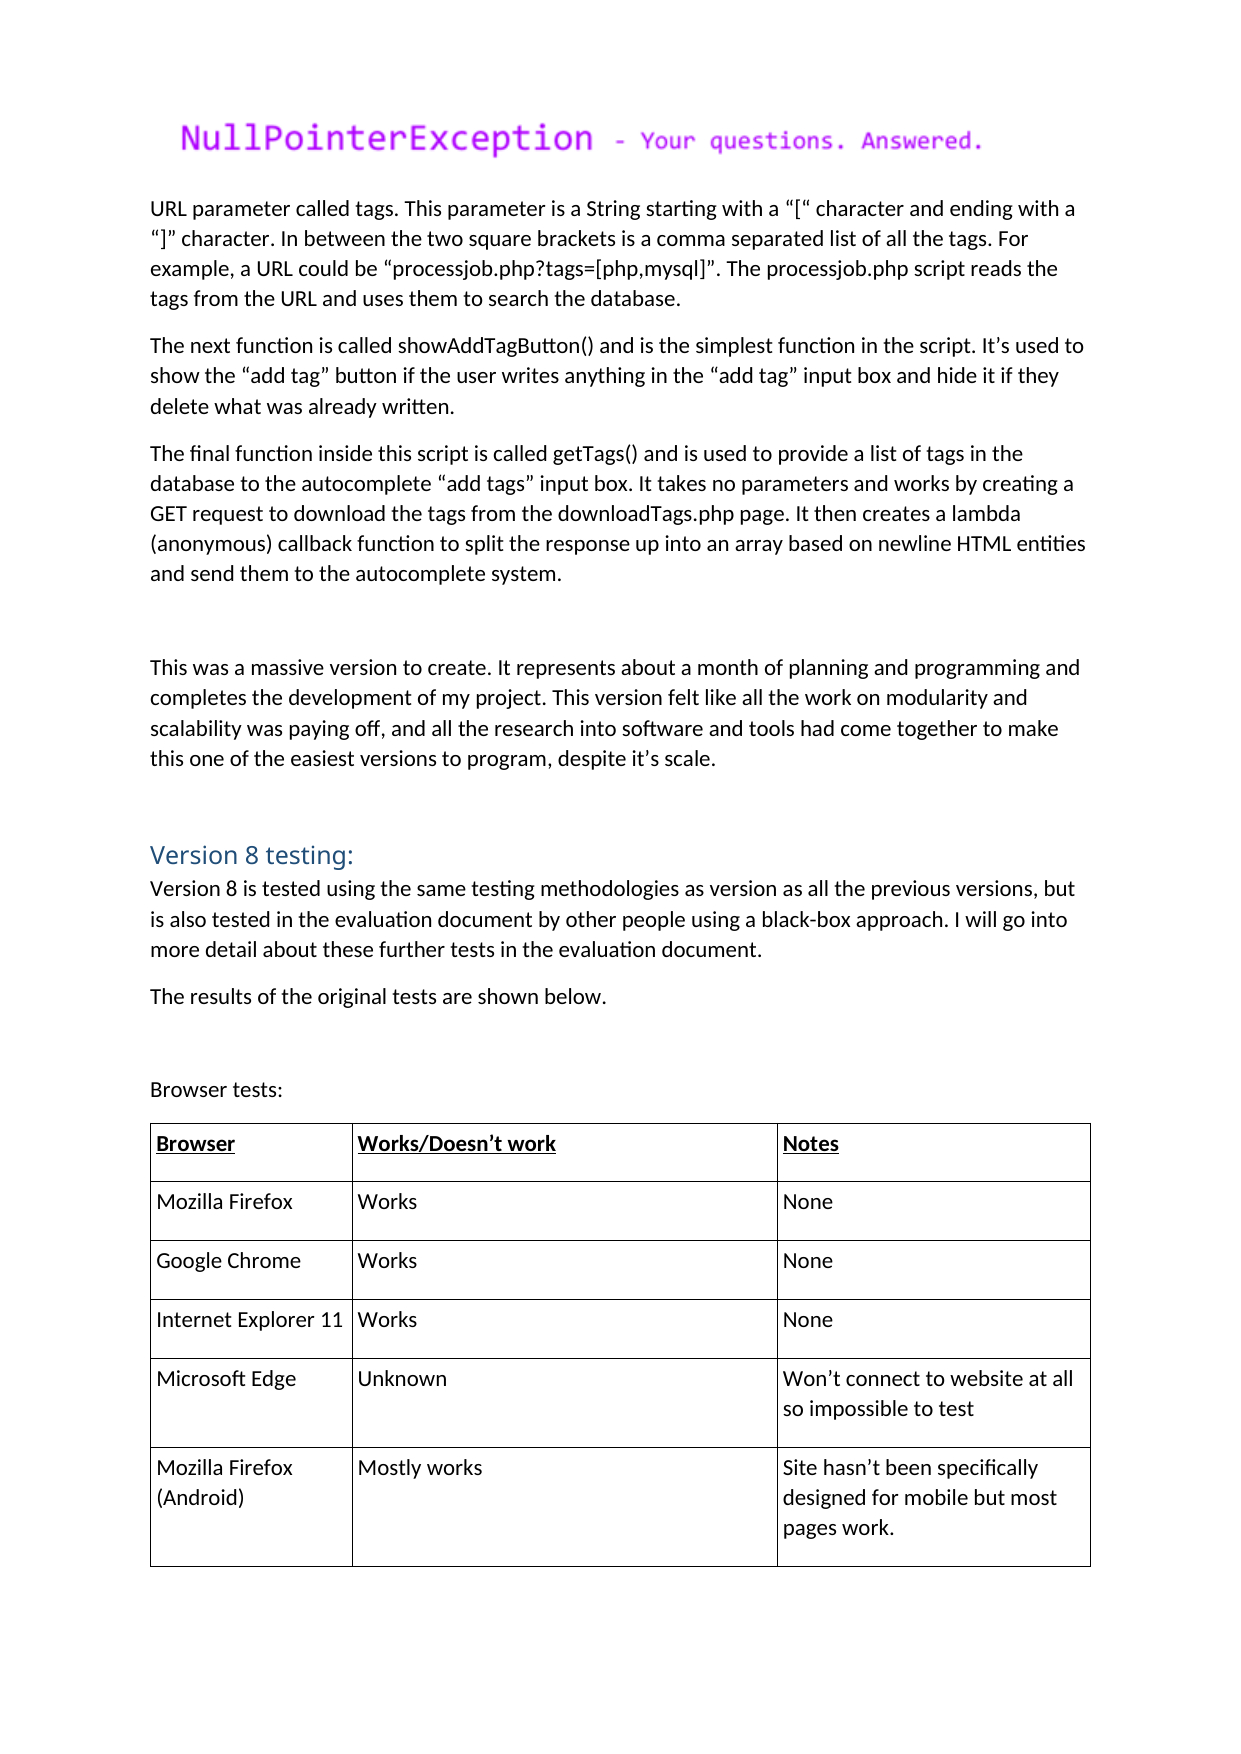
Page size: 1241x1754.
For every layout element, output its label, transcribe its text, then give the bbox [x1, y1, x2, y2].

text Browser tests: [150, 1076, 1090, 1103]
table_cell Won’t connect to website at all so impossible to test [778, 1359, 1090, 1446]
text The next function is called showAddTagButton() and is the simplest function in the script. It’s used to show the “add tag” button if the user writes anything in the “add tag” input box and hide it if they delete what was already written. [150, 331, 1090, 420]
text This was a massive version to create. It represents about a month of planning and programming and completes the development of my project. This version felt like all the work on modularity and scalability was paying off, and all the research into software and tools had come together to make this one of the easiest versions to program, despite it’s scale. [150, 653, 1090, 772]
table_cell Microsoft Edge [151, 1359, 352, 1446]
table_cell None [778, 1182, 1090, 1240]
subtitle Version 8 testing: [150, 838, 1090, 872]
table_header Notes [778, 1124, 1090, 1181]
text The results of the original tests are shown below. [150, 982, 1090, 1010]
text The final function inside this script is called getTags() and is used to provide a list of tags in the database to the autocomplete “add tags” input box. It takes no parameters and works by creating a GET request to download the tags from the downloadTags.php page. It then creates a lambda (anonymous) callback function to split the response up into an array based on newline HTML entities and send them to the autocomplete system. [150, 439, 1090, 588]
text Version 8 is tested using the same testing methodologies as version as all the previous versions, but is also tested in the evaluation document by other people using a black-box approach. I will go into more detail about these further tests in the evaluation document. [150, 874, 1090, 963]
table_cell Mozilla Firefox (Android) [151, 1448, 352, 1566]
table_cell Internet Explorer 11 [151, 1300, 352, 1357]
table_header Works/Doesn’t work [353, 1124, 777, 1181]
table_cell None [778, 1300, 1090, 1357]
table_cell Works [353, 1300, 777, 1357]
table_cell Works [353, 1241, 777, 1299]
table_cell Works [353, 1182, 777, 1240]
table_cell None [778, 1241, 1090, 1299]
table_cell Site hasn’t been specifically designed for mobile but most pages work. [778, 1448, 1090, 1566]
table_cell Mozilla Firefox [151, 1182, 352, 1240]
table_cell Google Chrome [151, 1241, 352, 1299]
picture [150, 73, 1091, 194]
table_cell Unknown [353, 1359, 777, 1446]
table_header Browser [151, 1124, 352, 1181]
table_cell Mostly works [353, 1448, 777, 1566]
